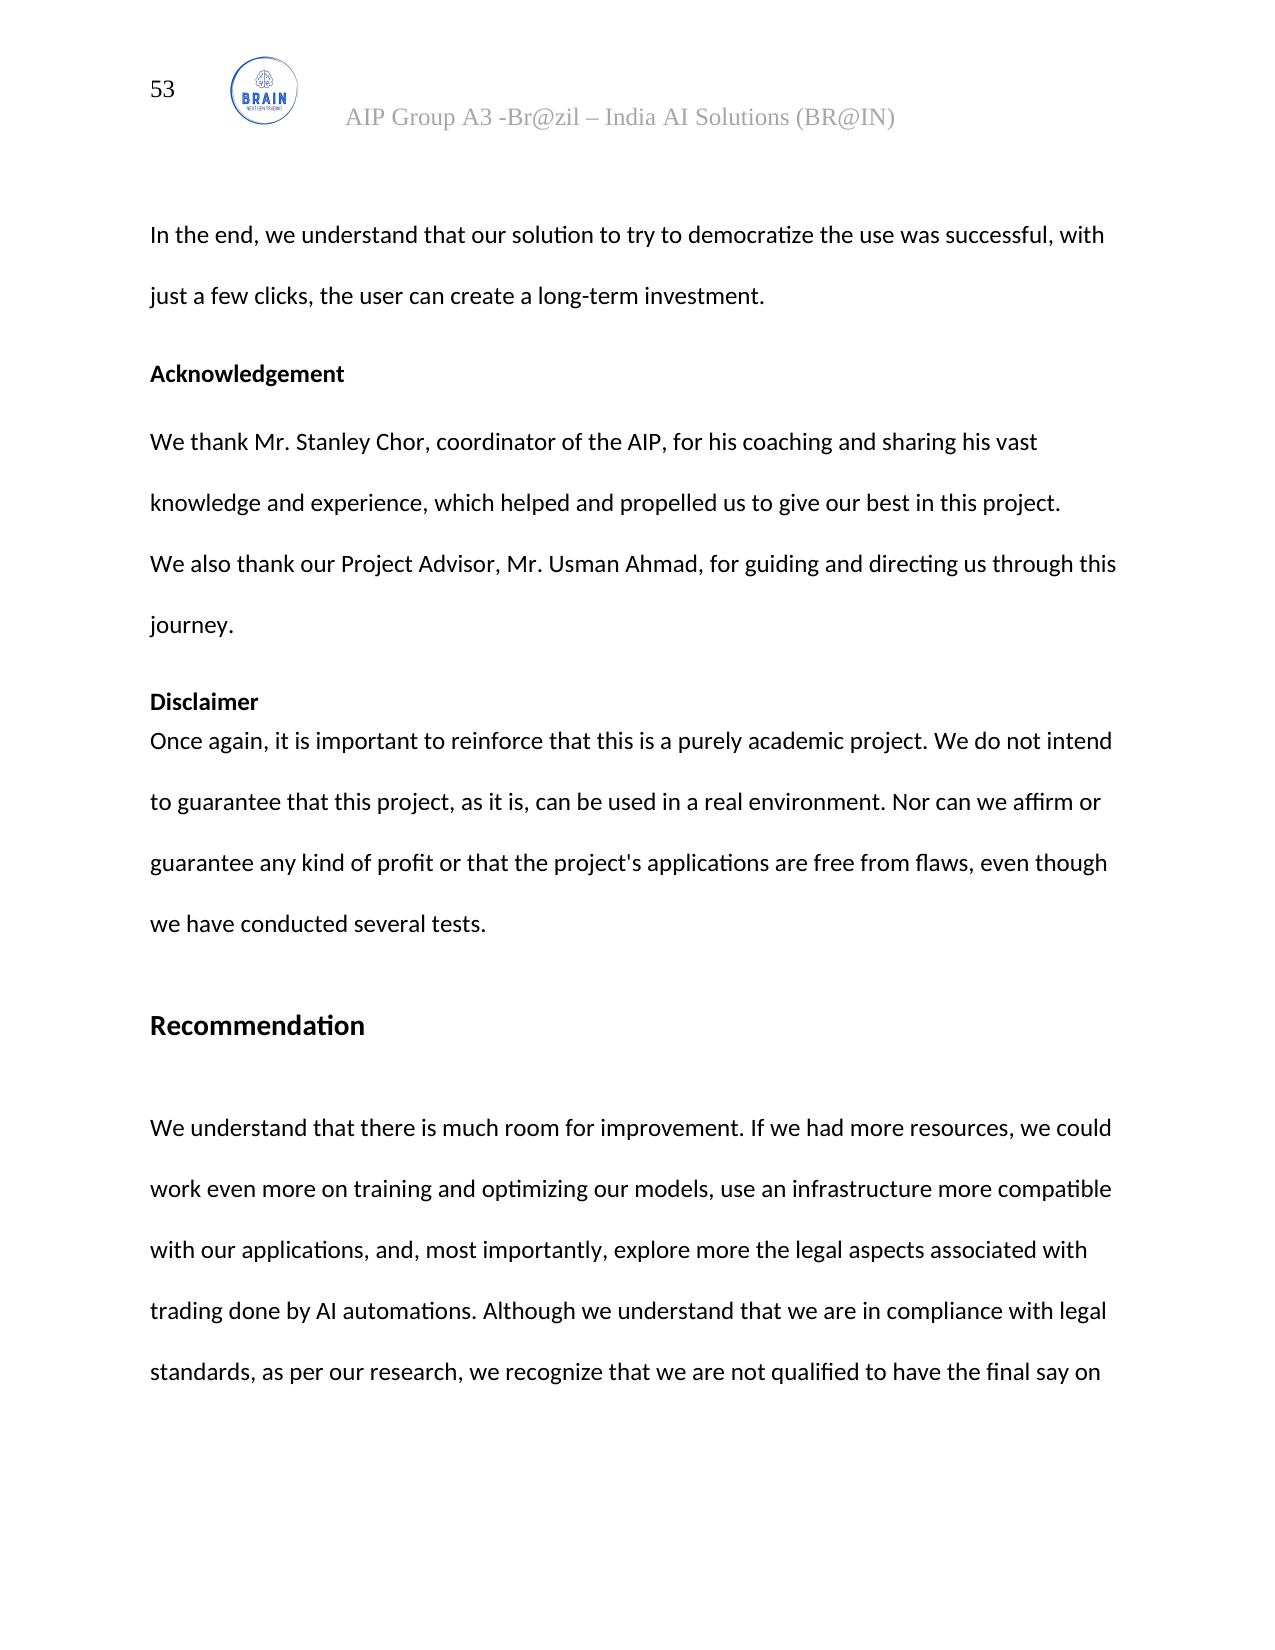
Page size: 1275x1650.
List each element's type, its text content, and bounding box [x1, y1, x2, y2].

subtitle Disclaimer [150, 687, 1125, 717]
subtitle Recommendation [150, 1007, 1125, 1043]
text We also thank our Project Advisor, Mr. Usman Ahmad, for guiding and directing us through this journey. [150, 548, 1125, 639]
subtitle Acknowledgement [150, 358, 1125, 389]
picture [224, 52, 305, 129]
text We thank Mr. Stanley Chor, coordinator of the AIP, for his coaching and sharing his vast knowledge and experience, which helped and propelled us to give our best in this project. [150, 426, 1125, 517]
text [150, 1112, 1125, 1387]
text Once again, it is important to reinforce that this is a purely academic project. We do not intend to guarantee that this project, as it is, can be used in a real environment. Nor can we affirm or guarantee any kind of profit or that the project's applications are free from flaws, even though we have conducted several tests. [150, 725, 1125, 939]
text In the end, we understand that our solution to try to democratize the use was successful, with just a few clicks, the user can create a long-term investment. [150, 219, 1125, 311]
